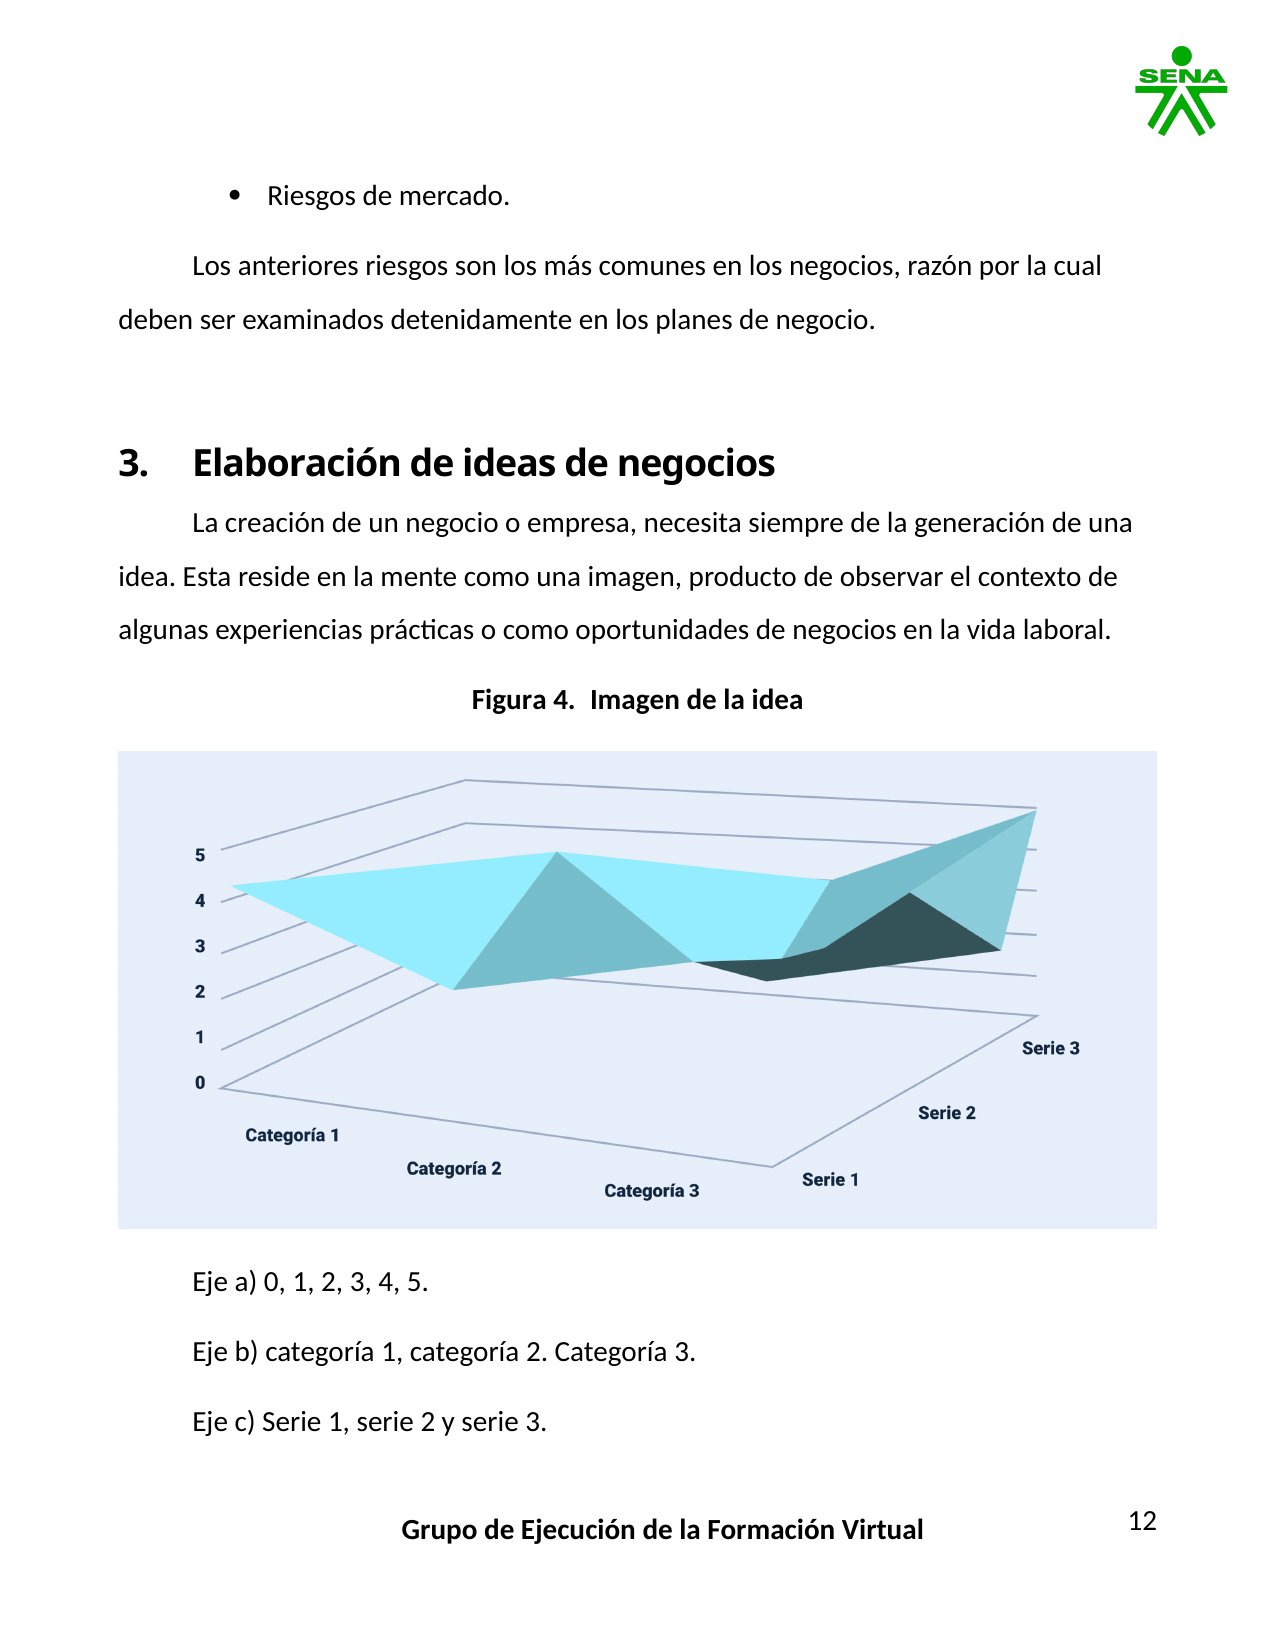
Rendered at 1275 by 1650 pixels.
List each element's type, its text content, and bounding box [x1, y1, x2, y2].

subtitle Elaboración de ideas de negocios [118, 437, 1157, 488]
text La creación de un negocio o empresa, necesita siempre de la generación de una idea. Esta reside en la mente como una imagen, producto de observar el contexto de algunas experiencias prácticas o como oportunidades de negocios en la vida laboral. [118, 504, 1157, 647]
text Eje a) 0, 1, 2, 3, 4, 5. [118, 1263, 1157, 1299]
picture [118, 751, 1157, 1229]
text Eje c) Serie 1, serie 2 y serie 3. [118, 1403, 1157, 1439]
list Riesgos de mercado. [229, 177, 1157, 213]
picture [1135, 46, 1228, 136]
text Imagen de la idea [118, 681, 1157, 717]
text Los anteriores riesgos son los más comunes en los negocios, razón por la cual deben ser examinados detenidamente en los planes de negocio. [118, 247, 1157, 336]
text Eje b) categoría 1, categoría 2. Categoría 3. [118, 1333, 1157, 1369]
